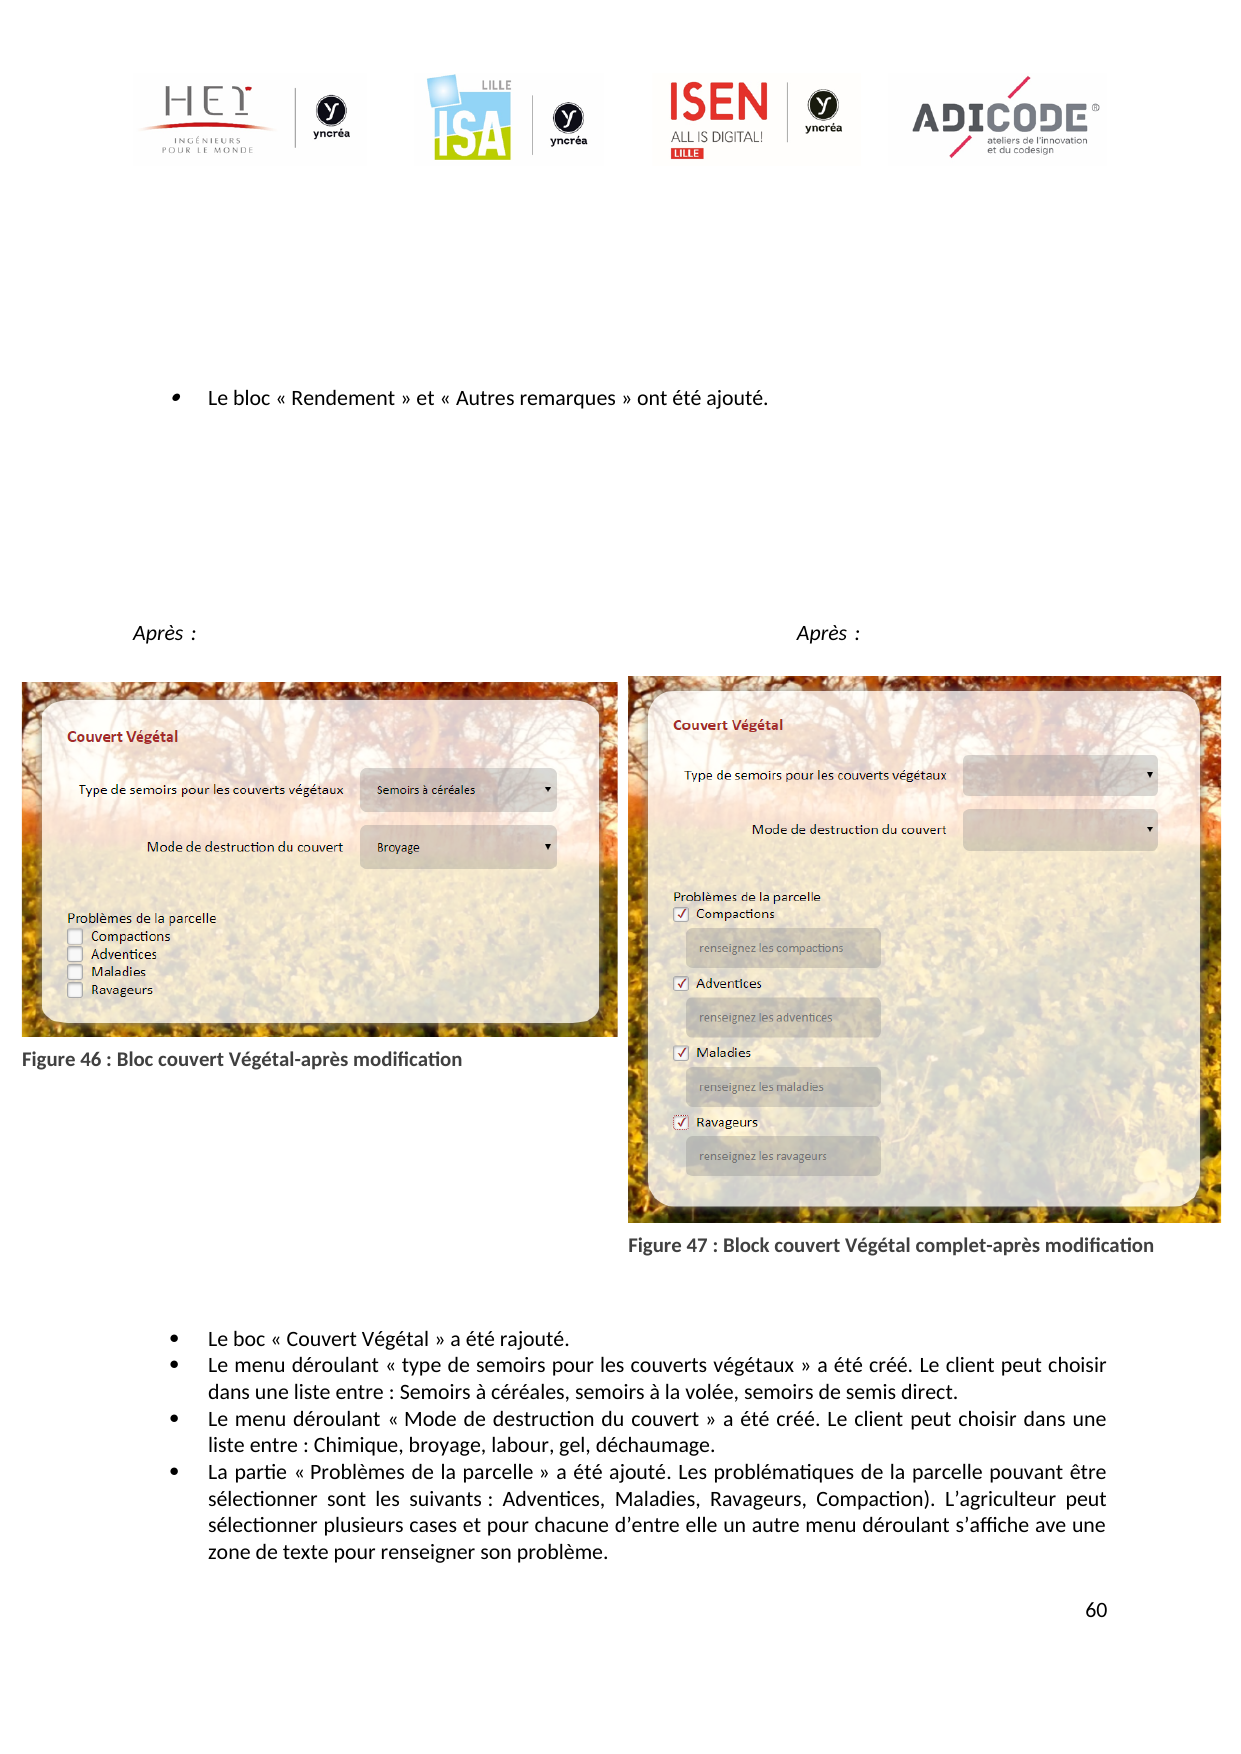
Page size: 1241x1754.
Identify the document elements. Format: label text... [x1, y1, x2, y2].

list Le boc « Couvert Végétal » a été rajouté. [170, 1325, 1107, 1352]
picture [21, 682, 618, 1037]
picture [628, 676, 1222, 1223]
list La partie « Problèmes de la parcelle » a été ajouté. Les problématiques de la parcelle pouvant être sélectionner sont les suivants : Adventices, Maladies, Ravageurs, Compaction). L’agriculteur peut sélectionner plusieurs cases et pour chacune d’entre elle un autre menu déroulant s’affiche ave une zone de texte pour renseigner son problème. [170, 1458, 1107, 1565]
list Le menu déroulant « Mode de destruction du couvert » a été créé. Le client peut choisir dans une liste entre : Chimique, broyage, labour, gel, déchaumage. [170, 1405, 1107, 1458]
picture [132, 73, 1108, 166]
list Le menu déroulant « type de semoirs pour les couverts végétaux » a été créé. Le client peut choisir dans une liste entre : Semoirs à céréales, semoirs à la volée, semoirs de semis direct. [170, 1352, 1107, 1405]
text Après : Après : [133, 619, 1107, 646]
list Le bloc « Rendement » et « Autres remarques » ont été ajouté. [170, 384, 1107, 411]
